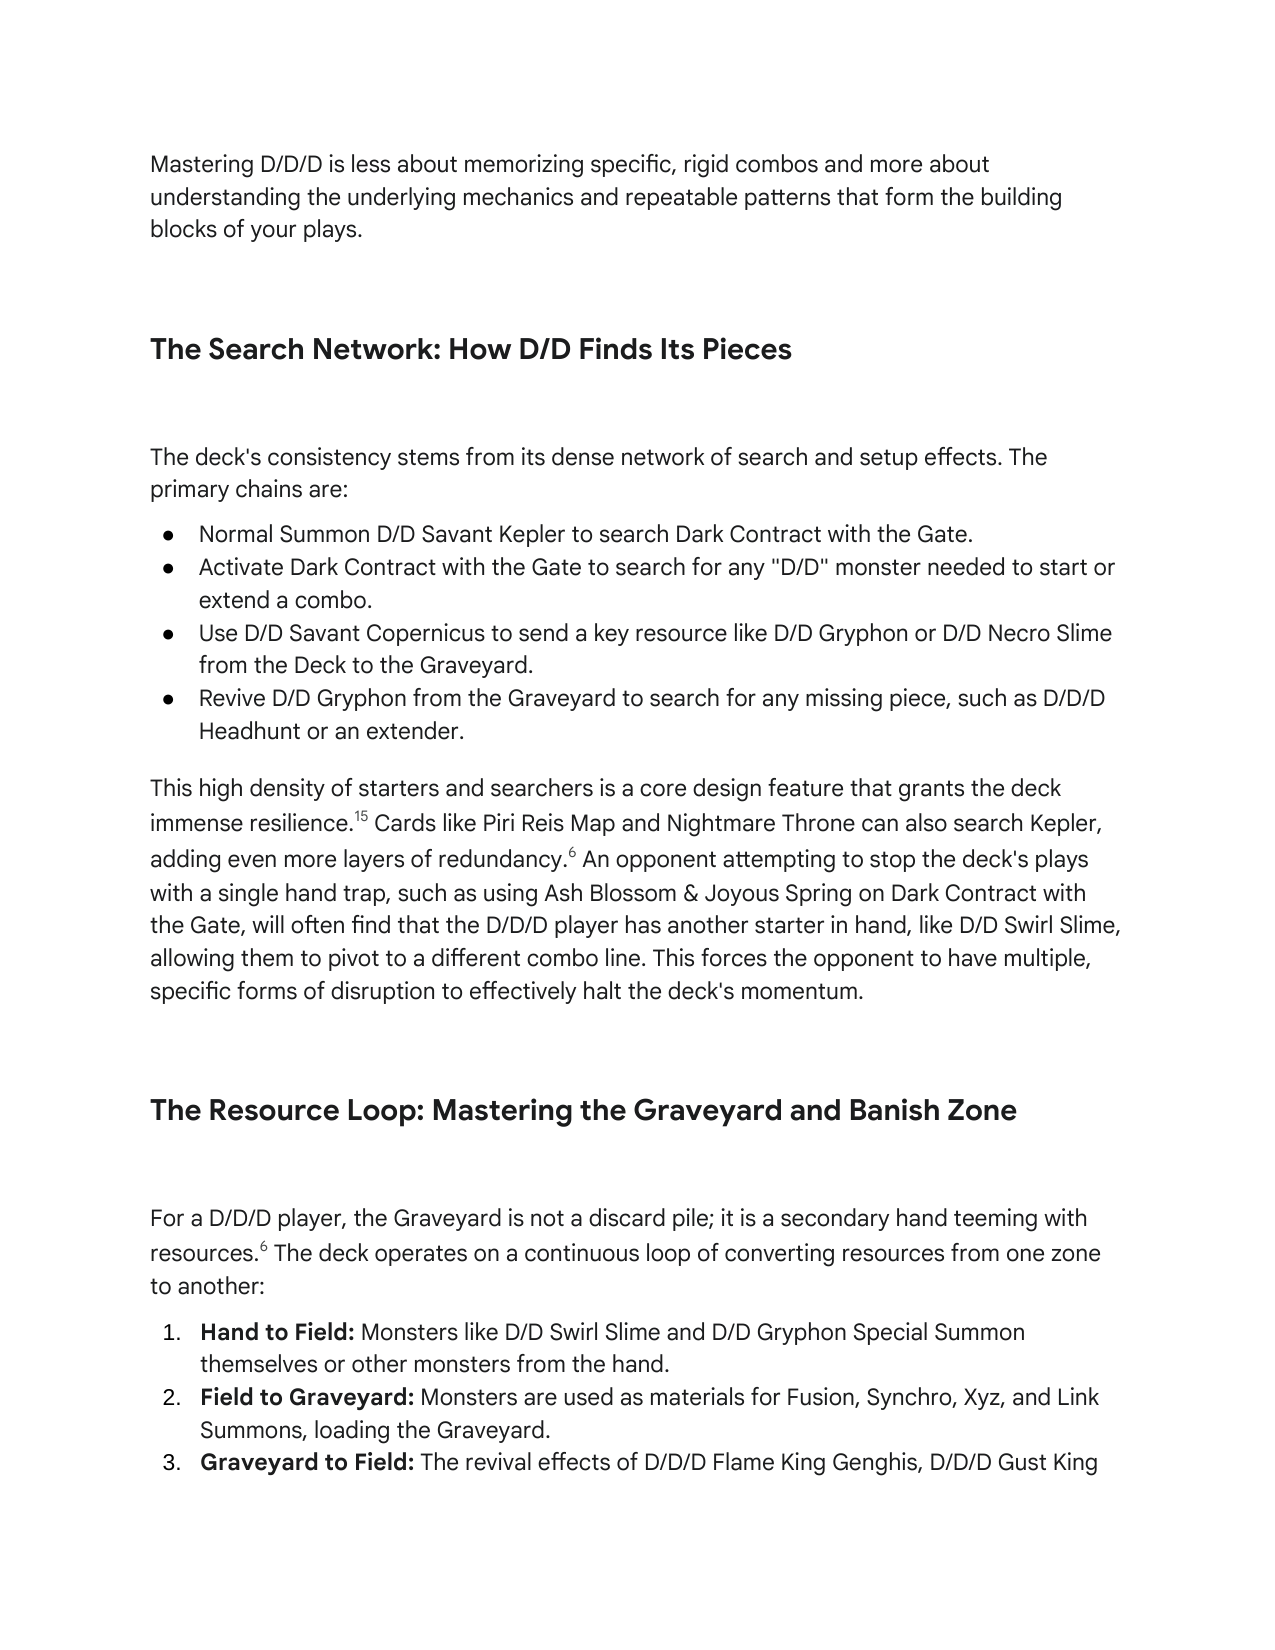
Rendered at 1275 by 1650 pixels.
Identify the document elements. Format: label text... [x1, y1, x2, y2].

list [162, 1449, 1125, 1477]
list Activate Dark Contract with the Gate to search for any "D/D" monster needed to start or extend a combo. [161, 553, 1125, 615]
list Revive D/D Gryphon from the Graveyard to search for any missing piece, such as D/D/D Headhunt or an extender. [161, 684, 1125, 746]
list Hand to Field: Monsters like D/D Swirl Slime and D/D Gryphon Special Summon themselves or other monsters from the hand. [162, 1318, 1125, 1379]
text This high density of starters and searchers is a core design feature that grants the deck immense resilience.15 Cards like Piri Reis Map and Nightmare Throne can also search Kepler, adding even more layers of redundancy.6 An opponent attempting to stop the deck's plays with a single hand trap, such as using Ash Blossom & Joyous Spring on Dark Contract with the Gate, will often find that the D/D/D player has another starter in hand, like D/D Swirl Slime, allowing them to pivot to a different combo line. This forces the opponent to have multiple, specific forms of disruption to effectively halt the deck's momentum. [150, 774, 1125, 1006]
text Mastering D/D/D is less about memorizing specific, rigid combos and more about understanding the underlying mechanics and repeatable patterns that form the building blocks of your plays. [150, 150, 1125, 244]
text The deck's consistency stems from its dense network of search and setup effects. The primary chains are: [150, 443, 1125, 504]
subtitle The Search Network: How D/D Finds Its Pieces [150, 331, 1125, 367]
text For a D/D/D player, the Graveyard is not a discard pile; it is a secondary hand teeming with resources.6 The deck operates on a continuous loop of converting resources from one zone to another: [150, 1204, 1125, 1301]
list Use D/D Savant Copernicus to send a key resource like D/D Gryphon or D/D Necro Slime from the Deck to the Graveyard. [161, 619, 1125, 680]
list Normal Summon D/D Savant Kepler to search Dark Contract with the Gate. [161, 521, 1125, 549]
subtitle The Resource Loop: Mastering the Graveyard and Banish Zone [150, 1092, 1125, 1129]
list Field to Graveyard: Monsters are used as materials for Fusion, Synchro, Xyz, and Link Summons, loading the Graveyard. [162, 1383, 1125, 1445]
